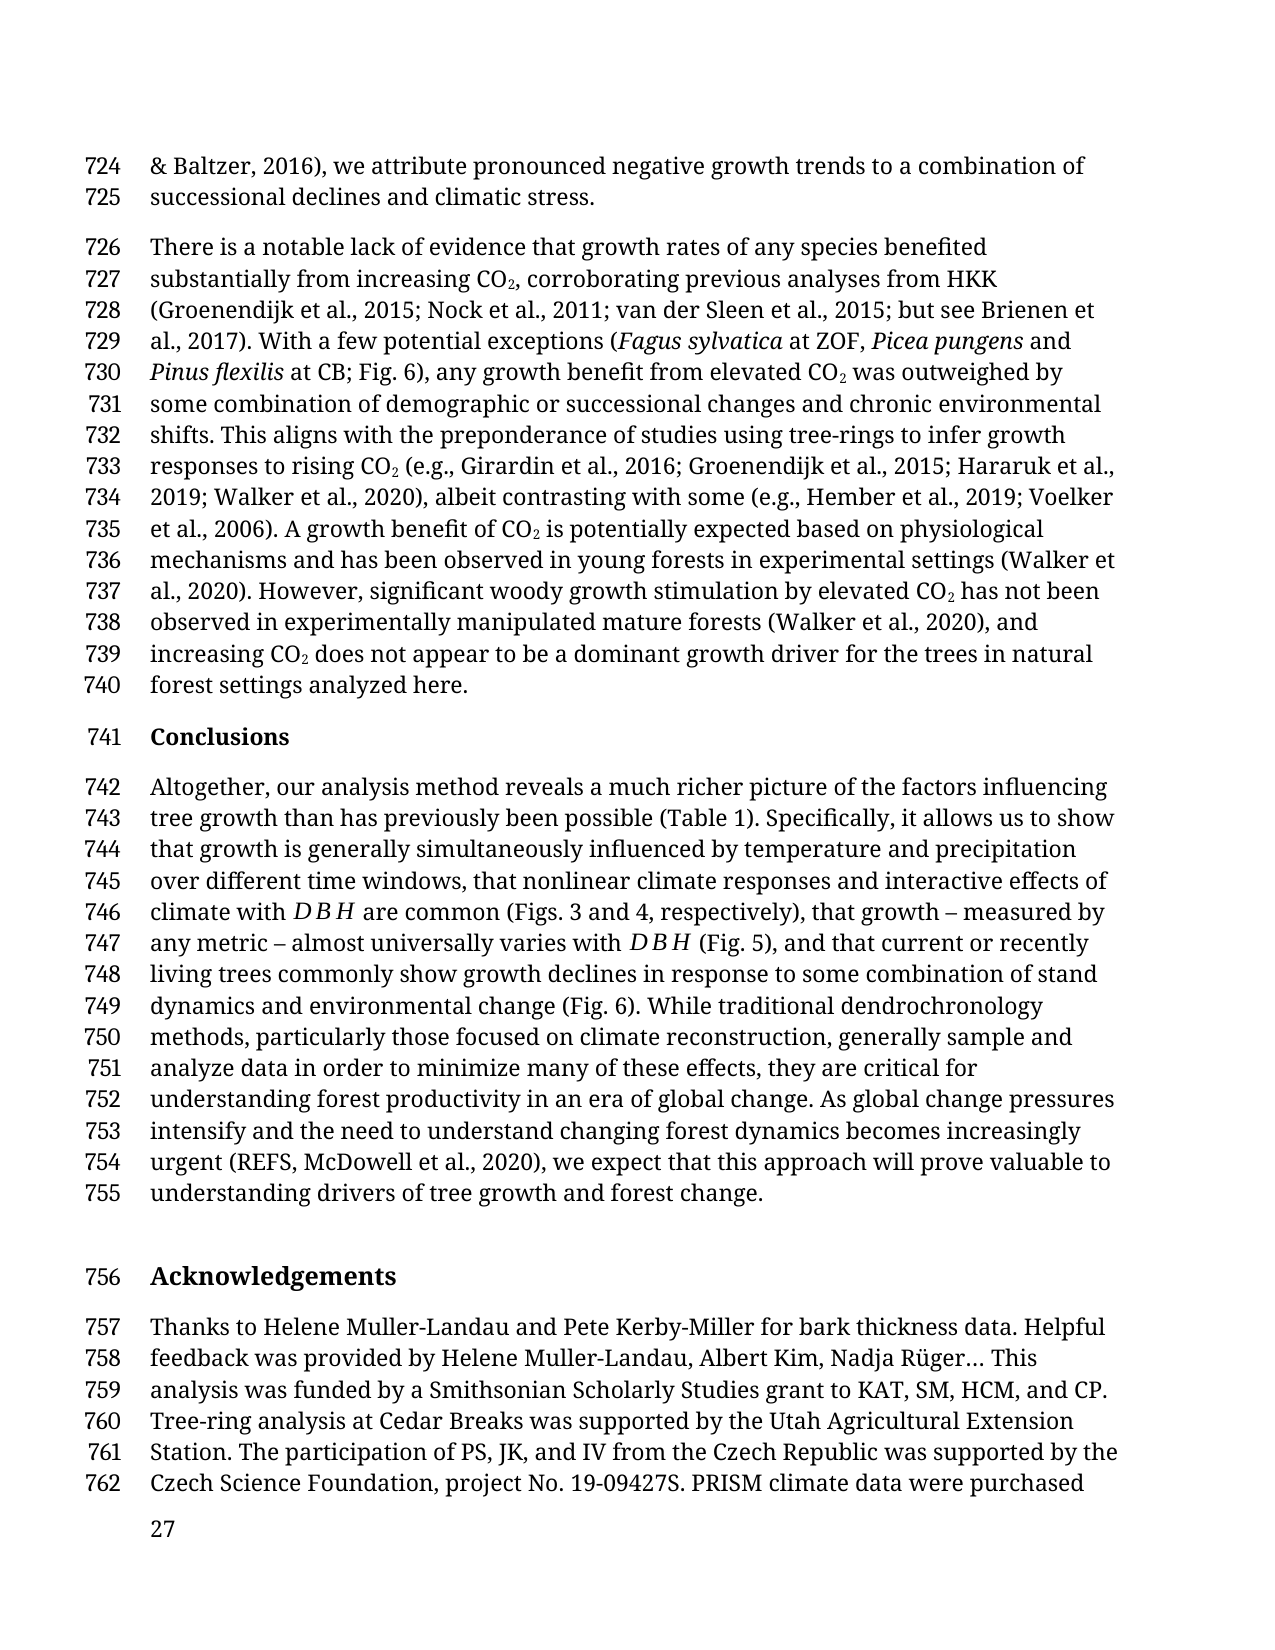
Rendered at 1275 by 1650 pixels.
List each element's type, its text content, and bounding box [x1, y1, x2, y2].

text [150, 150, 1125, 212]
subtitle Acknowledgements [150, 1258, 1125, 1292]
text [150, 1311, 1125, 1499]
text Altogether, our analysis method reveals a much richer picture of the factors influencing tree growth than has previously been possible (Table 1). Specifically, it allows us to show that growth is generally simultaneously influenced by temperature and precipitation over different time windows, that nonlinear climate responses and interactive effects of climate with are common (Figs. 3 and 4, respectively), that growth – measured by any metric – almost universally varies with (Fig. 5), and that current or recently living trees commonly show growth declines in response to some combination of stand dynamics and environmental change (Fig. 6). While traditional dendrochronology methods, particularly those focused on climate reconstruction, generally sample and analyze data in order to minimize many of these effects, they are critical for understanding forest productivity in an era of global change. As global change pressures intensify and the need to understand changing forest dynamics becomes increasingly urgent (REFS, McDowell et al., 2020), we expect that this approach will prove valuable to understanding drivers of tree growth and forest change. [150, 771, 1125, 1208]
subtitle Conclusions [150, 721, 1125, 752]
text There is a notable lack of evidence that growth rates of any species benefited substantially from increasing CO2, corroborating previous analyses from HKK (Groenendijk et al., 2015; Nock et al., 2011; van der Sleen et al., 2015; but see Brienen et al., 2017). With a few potential exceptions (Fagus sylvatica at ZOF, Picea pungens and Pinus flexilis at CB; Fig. 6), any growth benefit from elevated CO2 was outweighed by some combination of demographic or successional changes and chronic environmental shifts. This aligns with the preponderance of studies using tree-rings to infer growth responses to rising CO2 (e.g., Girardin et al., 2016; Groenendijk et al., 2015; Hararuk et al., 2019; Walker et al., 2020), albeit contrasting with some (e.g., Hember et al., 2019; Voelker et al., 2006). A growth benefit of CO2 is potentially expected based on physiological mechanisms and has been observed in young forests in experimental settings (Walker et al., 2020). However, significant woody growth stimulation by elevated CO2 has not been observed in experimentally manipulated mature forests (Walker et al., 2020), and increasing CO2 does not appear to be a dominant growth driver for the trees in natural forest settings analyzed here. [150, 231, 1125, 700]
